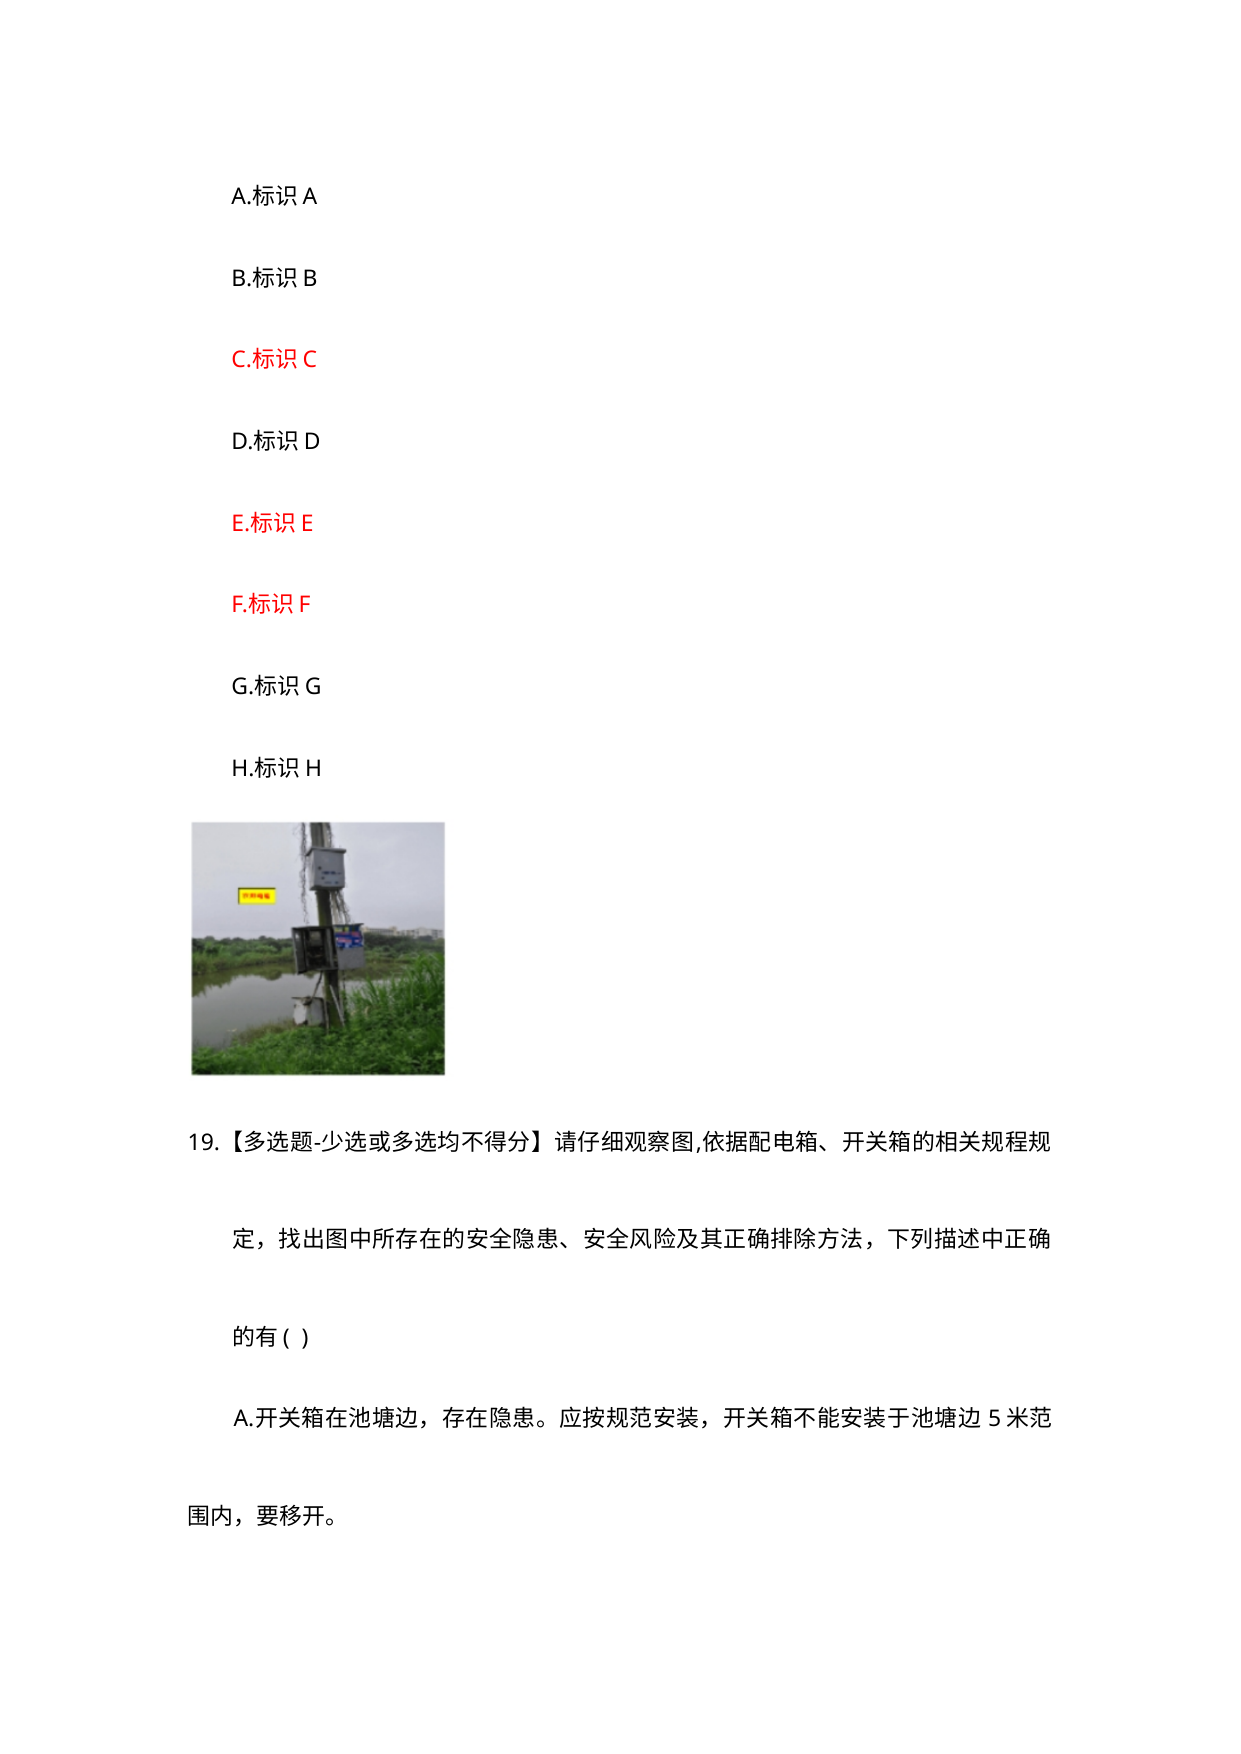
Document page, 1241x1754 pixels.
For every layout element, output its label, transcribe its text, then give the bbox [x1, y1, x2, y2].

list F.标识F [231, 570, 1053, 635]
list H.标识H [231, 734, 1053, 799]
picture [187, 815, 454, 1081]
list C.标识C [231, 325, 1053, 390]
list A.标识A [231, 162, 1053, 227]
list 【多选题-少选或多选均不得分】请仔细观察图,依据配电箱、开关箱的相关规程规定，找出图中所存在的安全隐患、安全风险及其正确排除方法，下列描述中正确的有 ( ) [187, 1108, 1053, 1368]
text A.开关箱在池塘边，存在隐患。应按规范安装，开关箱不能安装于池塘边5米范围内，要移开。 [187, 1384, 1053, 1547]
list D.标识D [231, 407, 1053, 472]
list B.标识B [231, 244, 1053, 309]
list E.标识E [231, 489, 1053, 554]
list G.标识G [231, 652, 1053, 717]
